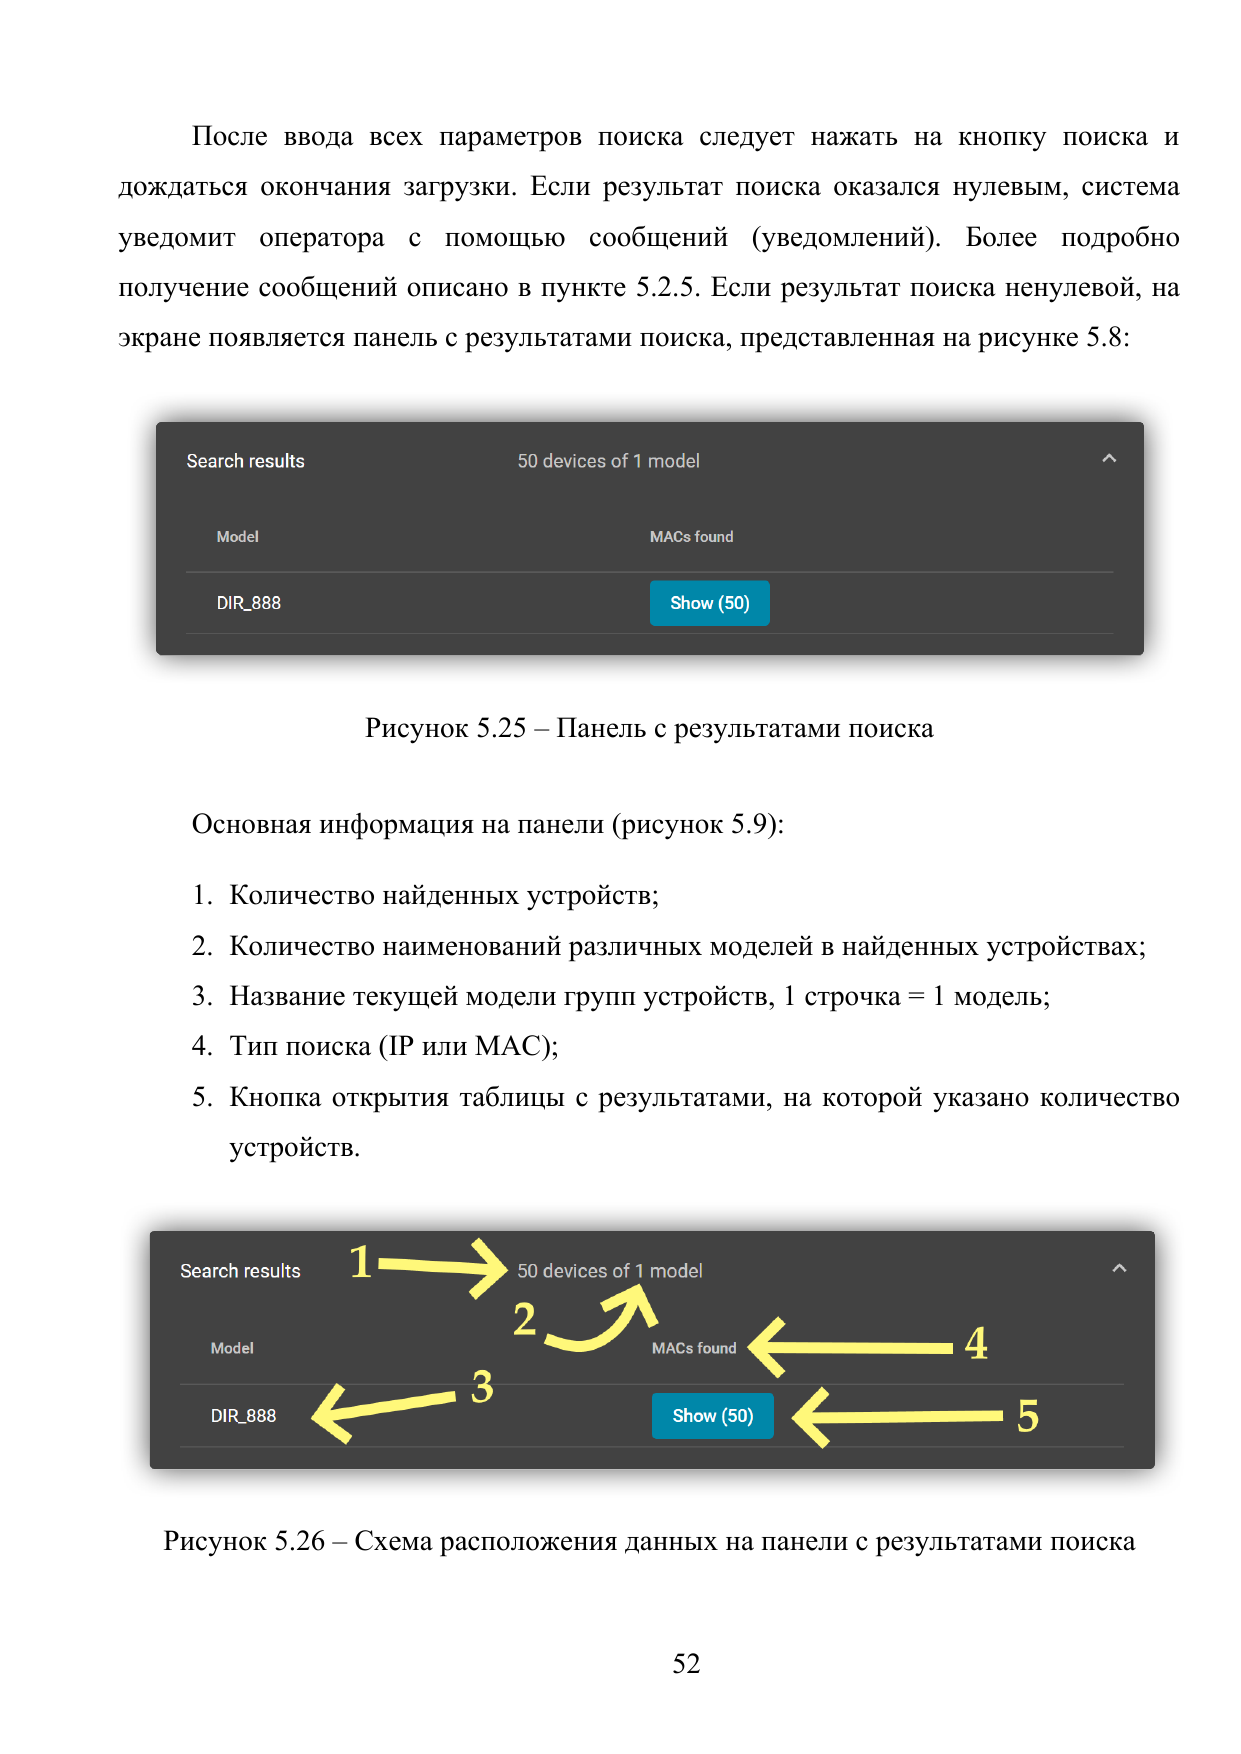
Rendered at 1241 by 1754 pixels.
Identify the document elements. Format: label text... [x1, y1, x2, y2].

list Тип поиска (IP или MAC); [192, 1028, 1181, 1062]
list Кнопка открытия таблицы с результатами, на которой указано количество устройств. [192, 1079, 1181, 1162]
picture [136, 1221, 1170, 1483]
list Название текущей модели групп устройств, 1 строчка = 1 модель; [192, 978, 1181, 1012]
text После ввода всех параметров поиска следует нажать на кнопку поиска и дождаться окончания загрузки. Если результат поиска оказался нулевым, система уведомит оператора с помощью сообщений (уведомлений). Более подробно получение сообщений описано в пункте 5.2.5. Если результат поиска ненулевой, на экране появляется панель с результатами поиска, представленная на рисунке 5.8: [118, 118, 1181, 353]
list Количество найденных устройств; [192, 877, 1181, 911]
text Основная информация на панели (рисунок 5.9): [118, 806, 1181, 840]
picture [143, 412, 1159, 669]
list Количество наименований различных моделей в найденных устройствах; [192, 928, 1181, 961]
